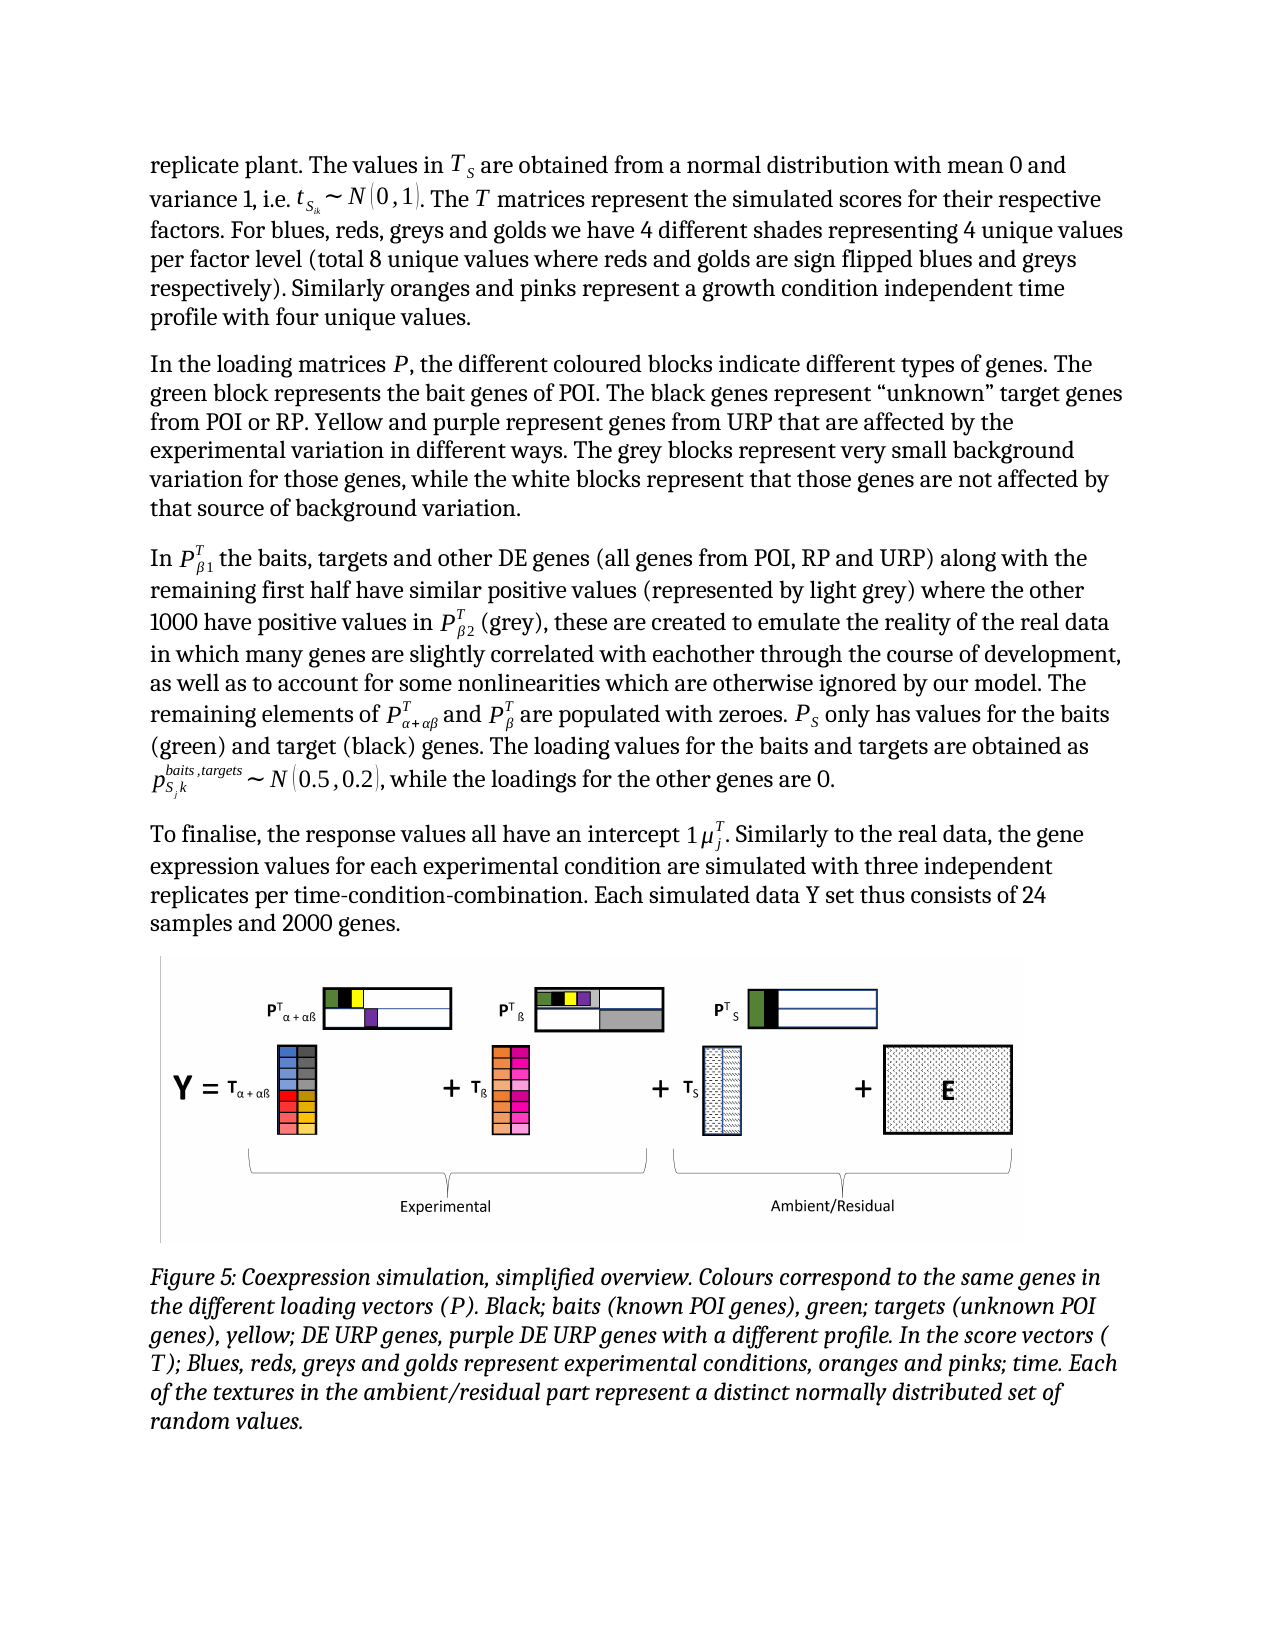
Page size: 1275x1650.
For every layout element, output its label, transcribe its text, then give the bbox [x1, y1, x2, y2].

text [150, 150, 1125, 331]
text In the baits, targets and other DE genes (all genes from POI, RP and URP) along with the remaining first half have similar positive values (represented by light grey) where the other 1000 have positive values in (grey), these are created to emulate the reality of the real data in which many genes are slightly correlated with eachother through the course of development, as well as to account for some nonlinearities which are otherwise ignored by our model. The remaining elements of and are populated with zeroes. only has values for the baits (green) and target (black) genes. The loading values for the baits and targets are obtained as , while the loadings for the other genes are 0. [150, 541, 1125, 798]
picture [150, 956, 1025, 1243]
text To finalise, the response values all have an intercept . Similarly to the real data, the gene expression values for each experimental condition are simulated with three independent replicates per time-condition-combination. Each simulated data Y set thus consists of 24 samples and 2000 genes. [150, 817, 1125, 938]
text In the loading matrices , the different coloured blocks indicate different types of genes. The green block represents the bait genes of POI. The black genes represent “unknown” target genes from POI or RP. Yellow and purple represent genes from URP that are affected by the experimental variation in different ways. The grey blocks represent very small background variation for those genes, while the white blocks represent that those genes are not affected by that source of background variation. [150, 350, 1125, 523]
text Figure 5: Coexpression simulation, simplified overview. Colours correspond to the same genes in the different loading vectors (). Black; baits (known POI genes), green; targets (unknown POI genes), yellow; DE URP genes, purple DE URP genes with a different profile. In the score vectors (); Blues, reds, greys and golds represent experimental conditions, oranges and pinks; time. Each of the textures in the ambient/residual part represent a distinct normally distributed set of random values. [150, 1263, 1125, 1436]
